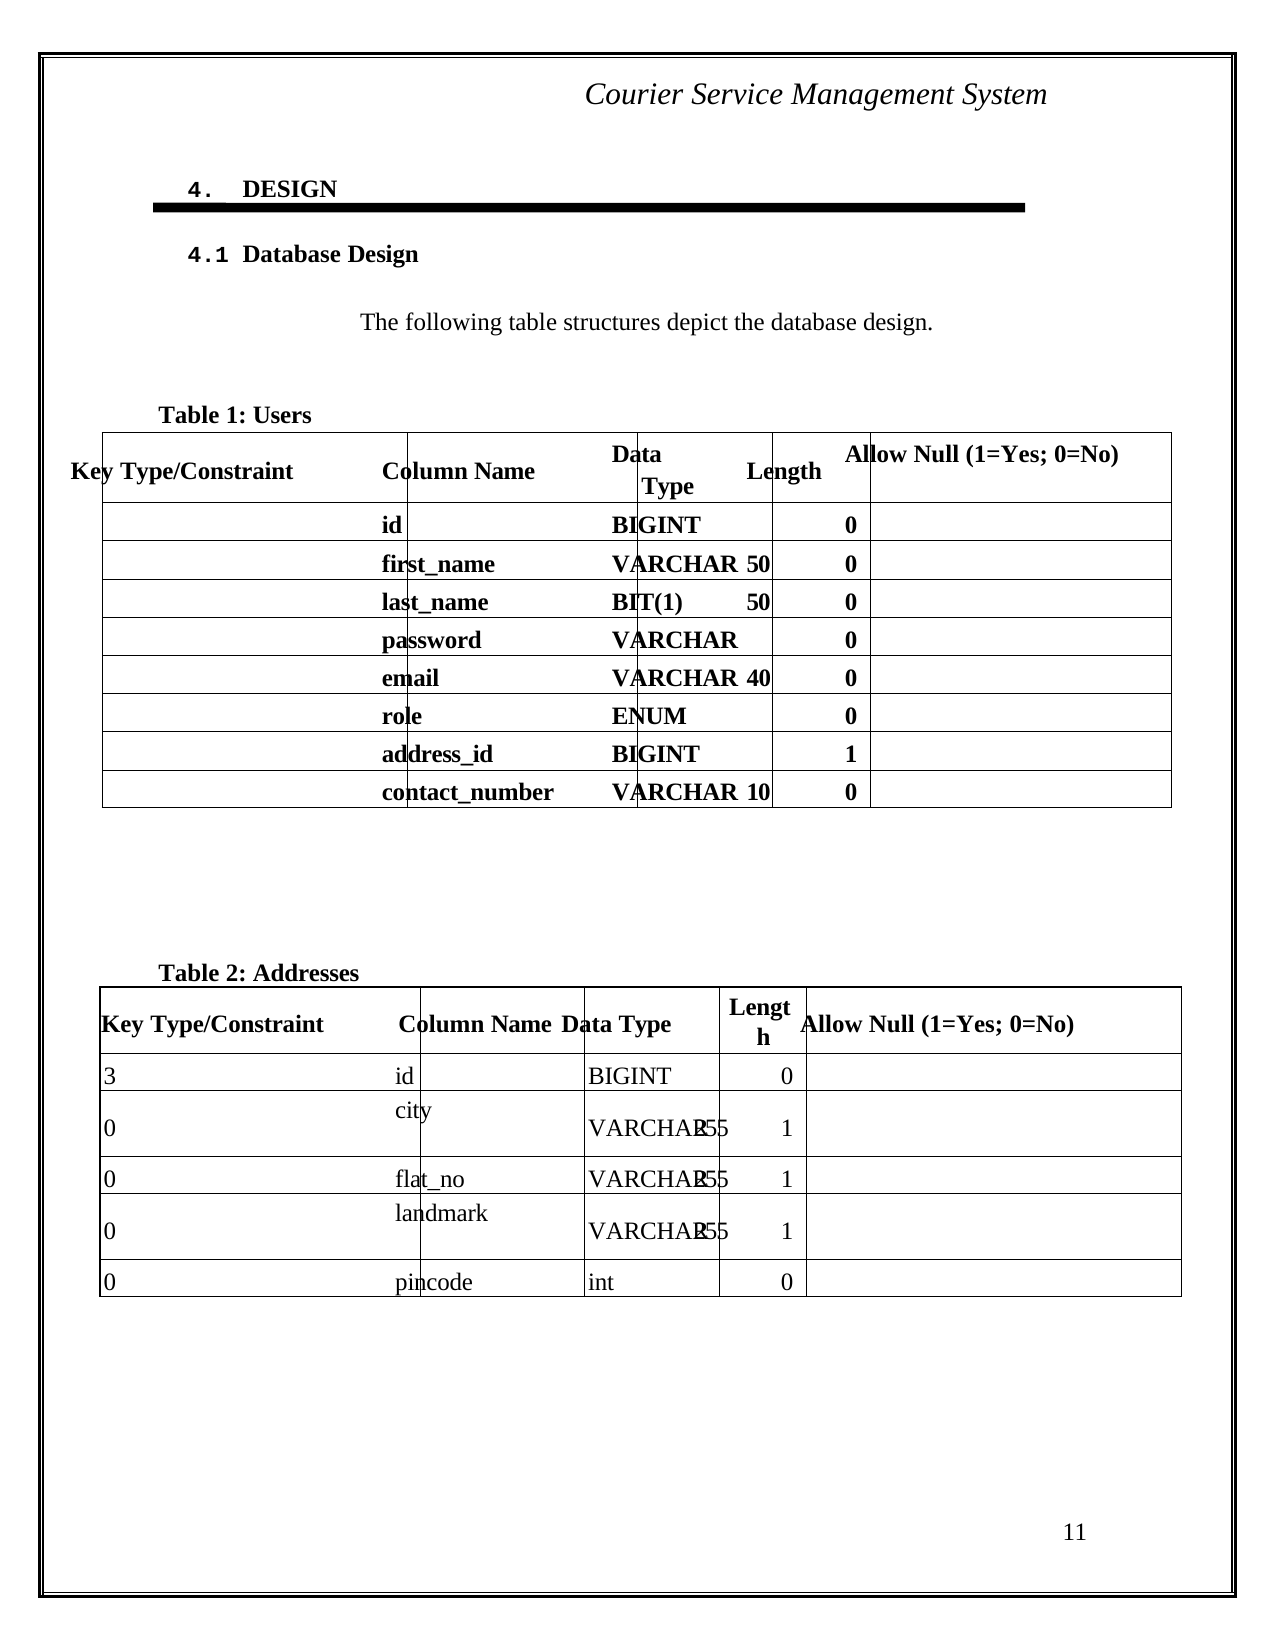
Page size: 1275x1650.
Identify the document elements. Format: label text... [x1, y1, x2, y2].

text The following table structures depict the database design. [147, 307, 1146, 335]
table_cell VARCHAR [585, 1091, 719, 1156]
table_header Data Type [638, 433, 772, 502]
table_cell BIGINT [638, 503, 772, 540]
table_cell landmark [421, 1194, 584, 1259]
table_cell [773, 732, 870, 769]
text Table 1: Users [158, 400, 1231, 429]
table_cell 0 [103, 694, 407, 731]
table_cell 1 [807, 1157, 1181, 1193]
table_cell 0 [871, 694, 1171, 731]
table_cell 0 [871, 656, 1171, 693]
table_cell - [773, 618, 870, 655]
table_cell 255 [720, 1091, 806, 1156]
table_cell 3 [103, 503, 407, 540]
table_header Column Name [421, 988, 584, 1053]
table_cell 3 [101, 1054, 420, 1089]
table_cell 0 [871, 580, 1171, 617]
table_cell VARCHAR [638, 541, 772, 578]
table_cell 1 [807, 1194, 1181, 1259]
table_header Length [773, 433, 870, 502]
table_cell - [773, 694, 870, 731]
table_cell 0 [871, 541, 1171, 578]
table_cell last_name [408, 580, 637, 617]
table_cell 1 [807, 1091, 1181, 1156]
table_cell BIGINT [585, 1054, 719, 1089]
table_cell VARCHAR [638, 771, 772, 807]
table_cell contact_number [408, 771, 637, 807]
subtitle DESIGN [187, 174, 1231, 205]
table_header Data Type [585, 988, 719, 1053]
table_cell id [421, 1054, 584, 1089]
table_cell first_name [408, 541, 637, 578]
table_cell - [720, 1260, 806, 1296]
table_cell 255 [720, 1157, 806, 1193]
table_cell 0 [103, 541, 407, 578]
table_cell flat_no [421, 1157, 584, 1193]
table_cell address_id [408, 732, 637, 769]
table_cell id [408, 503, 637, 540]
table_cell int [585, 1260, 719, 1296]
table_cell 0 [101, 1091, 420, 1156]
table_cell pincode [421, 1260, 584, 1296]
table_cell 1 [103, 732, 407, 769]
table_cell ENUM [638, 694, 772, 731]
table_cell VARCHAR [638, 656, 772, 693]
table_cell 255 [720, 1194, 806, 1259]
table_cell 0 [871, 503, 1171, 540]
table_cell 0 [807, 1260, 1181, 1296]
table_cell role [408, 694, 637, 731]
table_cell 50 [773, 580, 870, 617]
table_cell 0 [101, 1260, 420, 1296]
table_cell 40 [773, 656, 870, 693]
table_header Allow Null (1=Yes; 0=No) [807, 988, 1181, 1053]
table_header Lengt h [720, 988, 806, 1053]
table_cell 0 [103, 656, 407, 693]
table_cell 1 [871, 732, 1171, 769]
table_header Column Name [408, 433, 637, 502]
table_cell VARCHAR [638, 618, 772, 655]
table_cell 50 [773, 541, 870, 578]
table_header Key Type/Constraint [103, 433, 407, 502]
table_cell email [408, 656, 637, 693]
table_cell 0 [101, 1157, 420, 1193]
table_cell 0 [101, 1194, 420, 1259]
table_cell BIT(1) [638, 580, 772, 617]
table_cell 0 [103, 771, 407, 807]
table_cell BIGINT [638, 732, 772, 769]
table_cell 10 [773, 771, 870, 807]
table_cell - [720, 1054, 806, 1089]
table_cell VARCHAR [585, 1157, 719, 1193]
table_cell city [421, 1091, 584, 1156]
table_cell 0 [103, 580, 407, 617]
table_cell password [408, 618, 637, 655]
subtitle Database Design [187, 239, 1231, 269]
table_cell 0 [103, 618, 407, 655]
table_header Allow Null (1=Yes; 0=No) [871, 433, 1171, 502]
table_header Key Type/Constraint [101, 988, 420, 1053]
table_cell 0 [871, 618, 1171, 655]
text Table 2: Addresses [158, 958, 1231, 986]
table_cell VARCHAR [585, 1194, 719, 1259]
table_cell - [773, 503, 870, 540]
table_cell 0 [807, 1054, 1181, 1089]
table_cell 0 [871, 771, 1171, 807]
